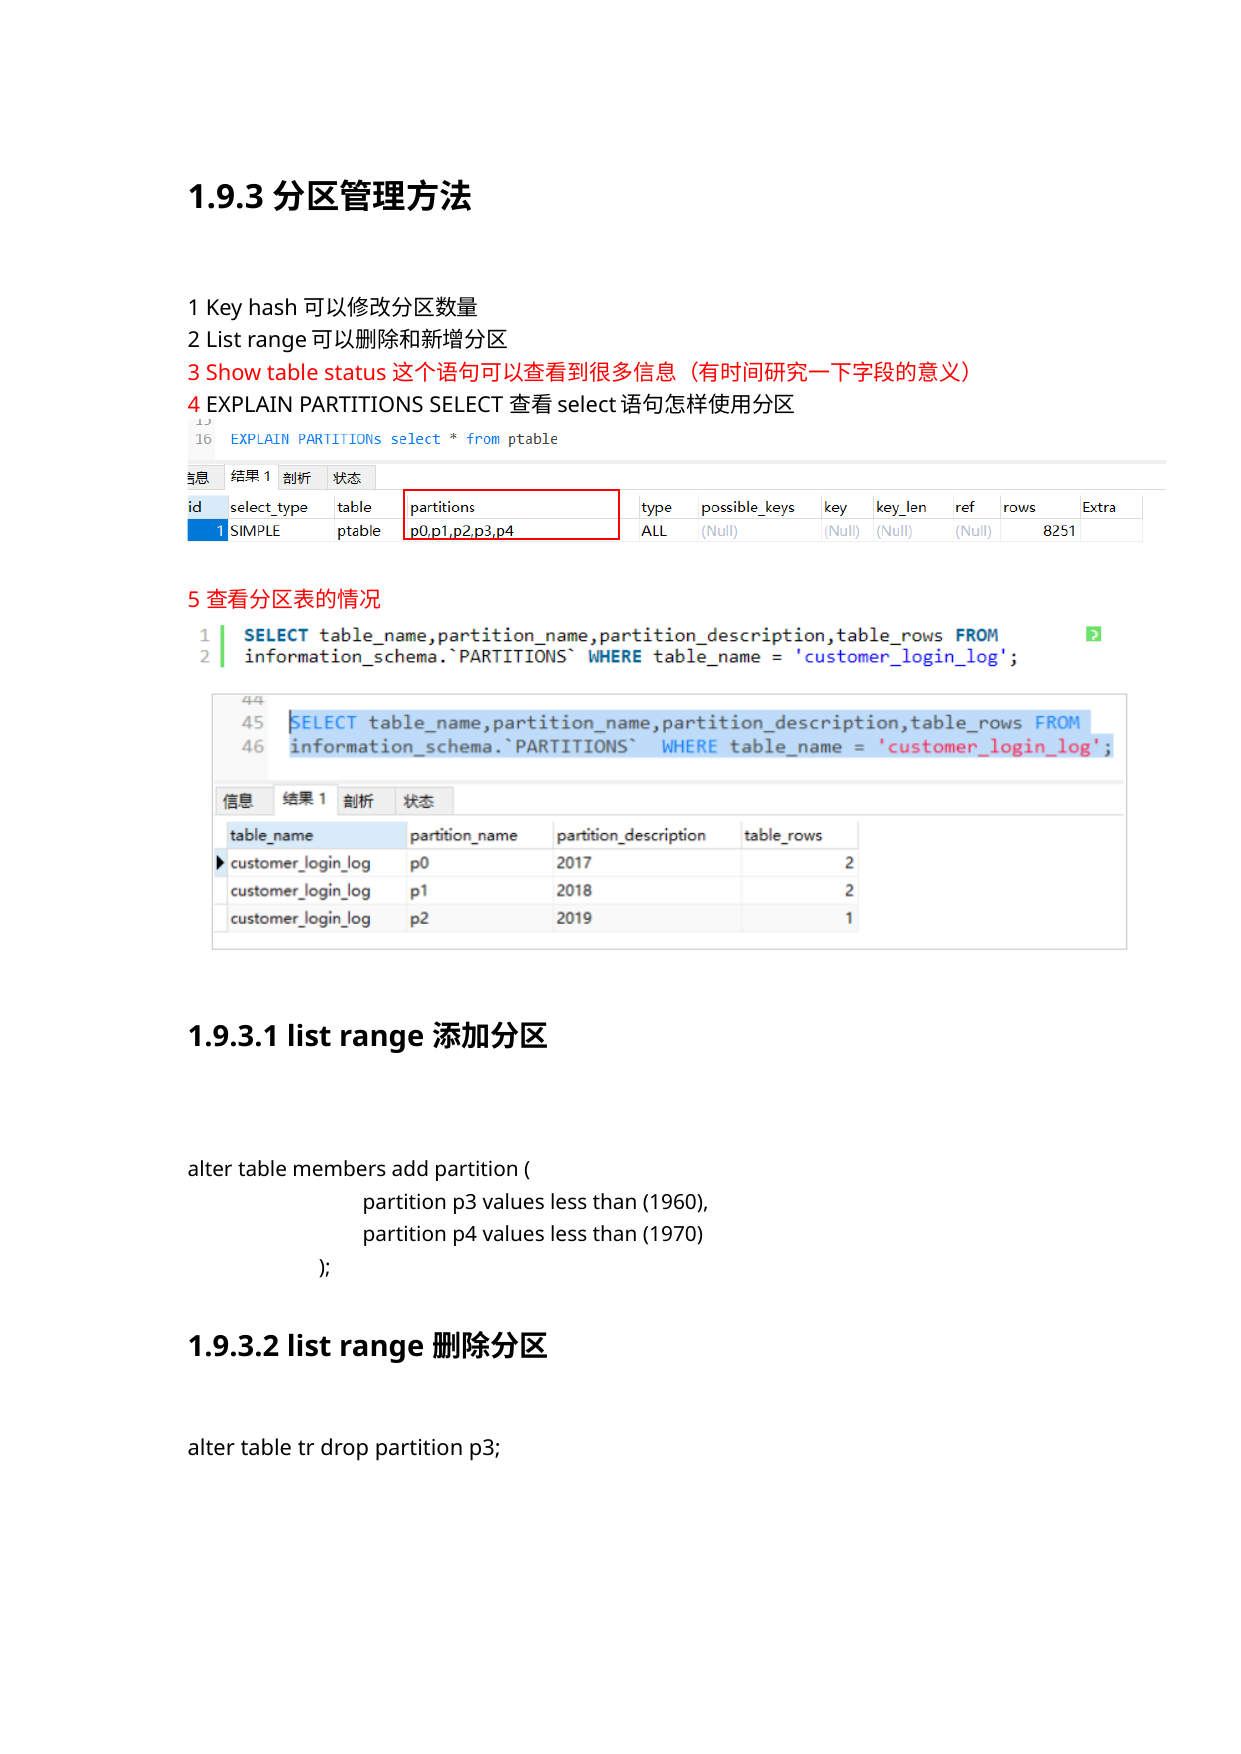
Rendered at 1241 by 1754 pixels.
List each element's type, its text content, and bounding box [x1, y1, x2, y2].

text ); [187, 1250, 1053, 1282]
text alter table members add partition ( [187, 1152, 1053, 1185]
text partition p4 values less than (1970) [187, 1217, 1053, 1250]
text alter table tr drop partition p3; [187, 1430, 1053, 1463]
text partition p3 values less than (1960), [187, 1185, 1053, 1217]
text 1 Key hash 可以修改分区数量 [187, 289, 1053, 322]
picture [187, 614, 1150, 955]
text 3 Show table status 这个语句可以查看到很多信息（有时间研究一下字段的意义） [187, 354, 1053, 387]
text 4 EXPLAIN PARTITIONS SELECT 查看select语句怎样使用分区 [187, 387, 1053, 419]
subtitle 1.9.3.2 list range 删除分区 [187, 1312, 1053, 1377]
text 2 List range可以删除和新增分区 [187, 322, 1053, 354]
picture [187, 419, 1167, 556]
subtitle 1.9.3 分区管理方法 [187, 162, 1053, 227]
text 5 查看分区表的情况 [187, 582, 1053, 614]
subtitle 1.9.3.1 list range 添加分区 [187, 1001, 1053, 1066]
